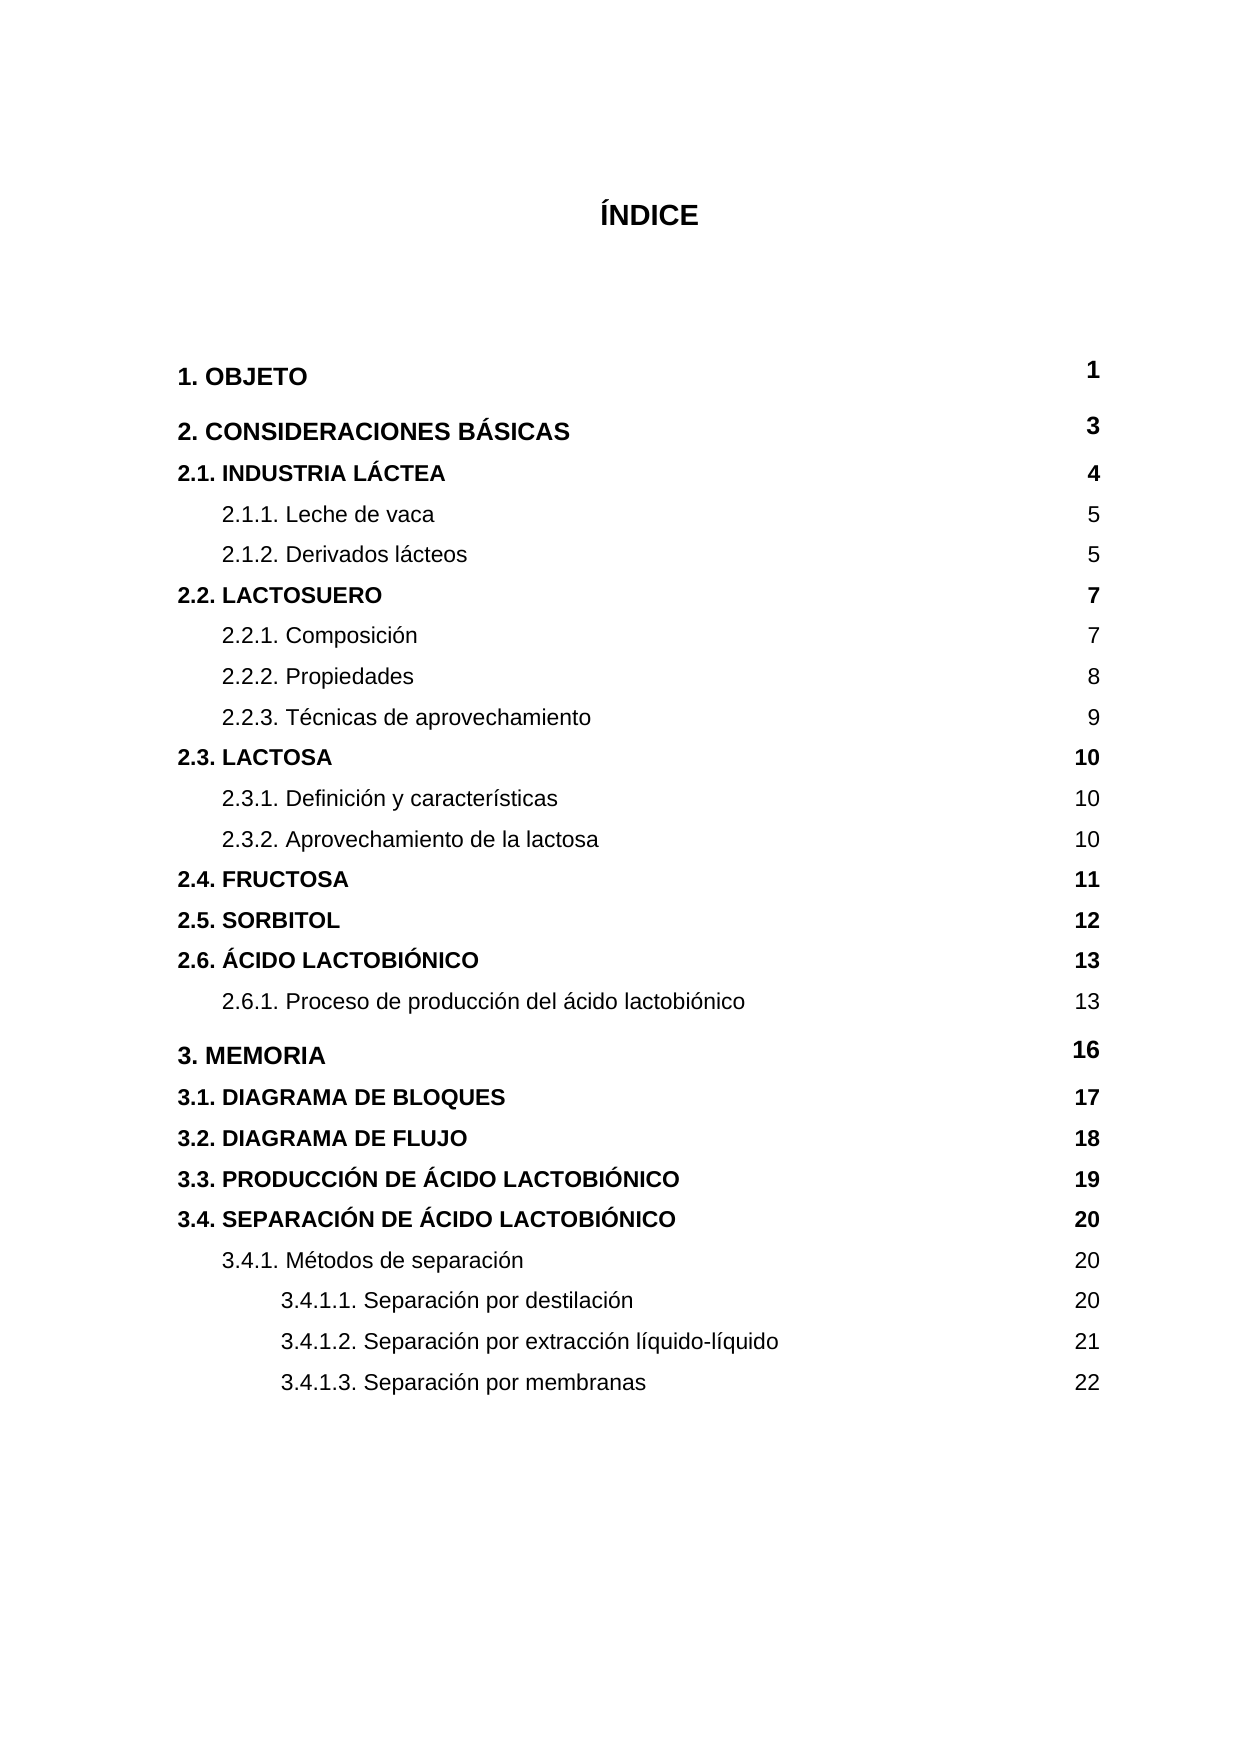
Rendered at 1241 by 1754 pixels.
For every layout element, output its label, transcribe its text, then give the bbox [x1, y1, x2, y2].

table_cell 20 [1022, 1206, 1111, 1247]
table_cell 2.6.1. Proceso de producción del ácido lactobiónico [166, 988, 1022, 1029]
table_cell 2.1.2. Derivados lácteos [166, 541, 1022, 582]
table_cell 2.1.1. Leche de vaca [166, 501, 1022, 541]
table_cell 21 [1022, 1328, 1111, 1369]
table_cell 9 [1022, 704, 1111, 744]
table_cell 20 [1022, 1288, 1111, 1328]
table_cell 3.4.1.2. Separación por extracción líquido-líquido [166, 1328, 1022, 1369]
table_cell 13 [1022, 948, 1111, 988]
table_cell 3.3. PRODUCCIÓN DE ÁCIDO LACTOBIÓNICO [166, 1166, 1022, 1206]
table_cell 2.3. LACTOSA [166, 744, 1022, 785]
text ÍNDICE [177, 198, 1122, 232]
table_cell 3.4.1.3. Separación por membranas [166, 1369, 1022, 1409]
table_cell 2.2.2. Propiedades [166, 663, 1022, 704]
table_cell 2.2.1. Composición [166, 623, 1022, 663]
table_cell 3.2. DIAGRAMA DE FLUJO [166, 1125, 1022, 1166]
table_cell 11 [1022, 866, 1111, 907]
table_cell 2.4. FRUCTOSA [166, 866, 1022, 907]
table_cell 2. CONSIDERACIONES BÁSICAS [166, 405, 1022, 460]
table_cell 3.4.1. Métodos de separación [166, 1247, 1022, 1287]
table_cell 13 [1022, 988, 1111, 1029]
table_cell 8 [1022, 663, 1111, 704]
table_cell 3. MEMORIA [166, 1029, 1022, 1084]
table_cell 2.3.1. Definición y características [166, 785, 1022, 826]
table_cell 19 [1022, 1166, 1111, 1206]
table_cell 16 [1022, 1029, 1111, 1084]
table_cell 2.6. ÁCIDO LACTOBIÓNICO [166, 948, 1022, 988]
table_cell 10 [1022, 744, 1111, 785]
table_cell 7 [1022, 623, 1111, 663]
table_cell 4 [1022, 460, 1111, 501]
table_cell 20 [1022, 1247, 1111, 1287]
table_cell 2.3.2. Aprovechamiento de la lactosa [166, 826, 1022, 866]
table_cell 10 [1022, 826, 1111, 866]
table_cell 2.1. INDUSTRIA LÁCTEA [166, 460, 1022, 501]
table_cell 3 [1022, 405, 1111, 460]
table_cell 5 [1022, 501, 1111, 541]
table_cell 3.4.1.1. Separación por destilación [166, 1288, 1022, 1328]
table_cell 2.2.3. Técnicas de aprovechamiento [166, 704, 1022, 744]
table_cell 3.4. SEPARACIÓN DE ÁCIDO LACTOBIÓNICO [166, 1206, 1022, 1247]
table_cell 5 [1022, 541, 1111, 582]
table_cell 2.2. LACTOSUERO [166, 582, 1022, 622]
table_cell 10 [1022, 785, 1111, 826]
table_cell 3.1. DIAGRAMA DE BLOQUES [166, 1084, 1022, 1125]
table_cell 2.5. SORBITOL [166, 907, 1022, 947]
table_header 1 [1022, 349, 1111, 404]
table_header 1. OBJETO [166, 349, 1022, 404]
table_cell 18 [1022, 1125, 1111, 1166]
table_cell 17 [1022, 1084, 1111, 1125]
table_cell 12 [1022, 907, 1111, 947]
table_cell 7 [1022, 582, 1111, 622]
table_cell 22 [1022, 1369, 1111, 1409]
